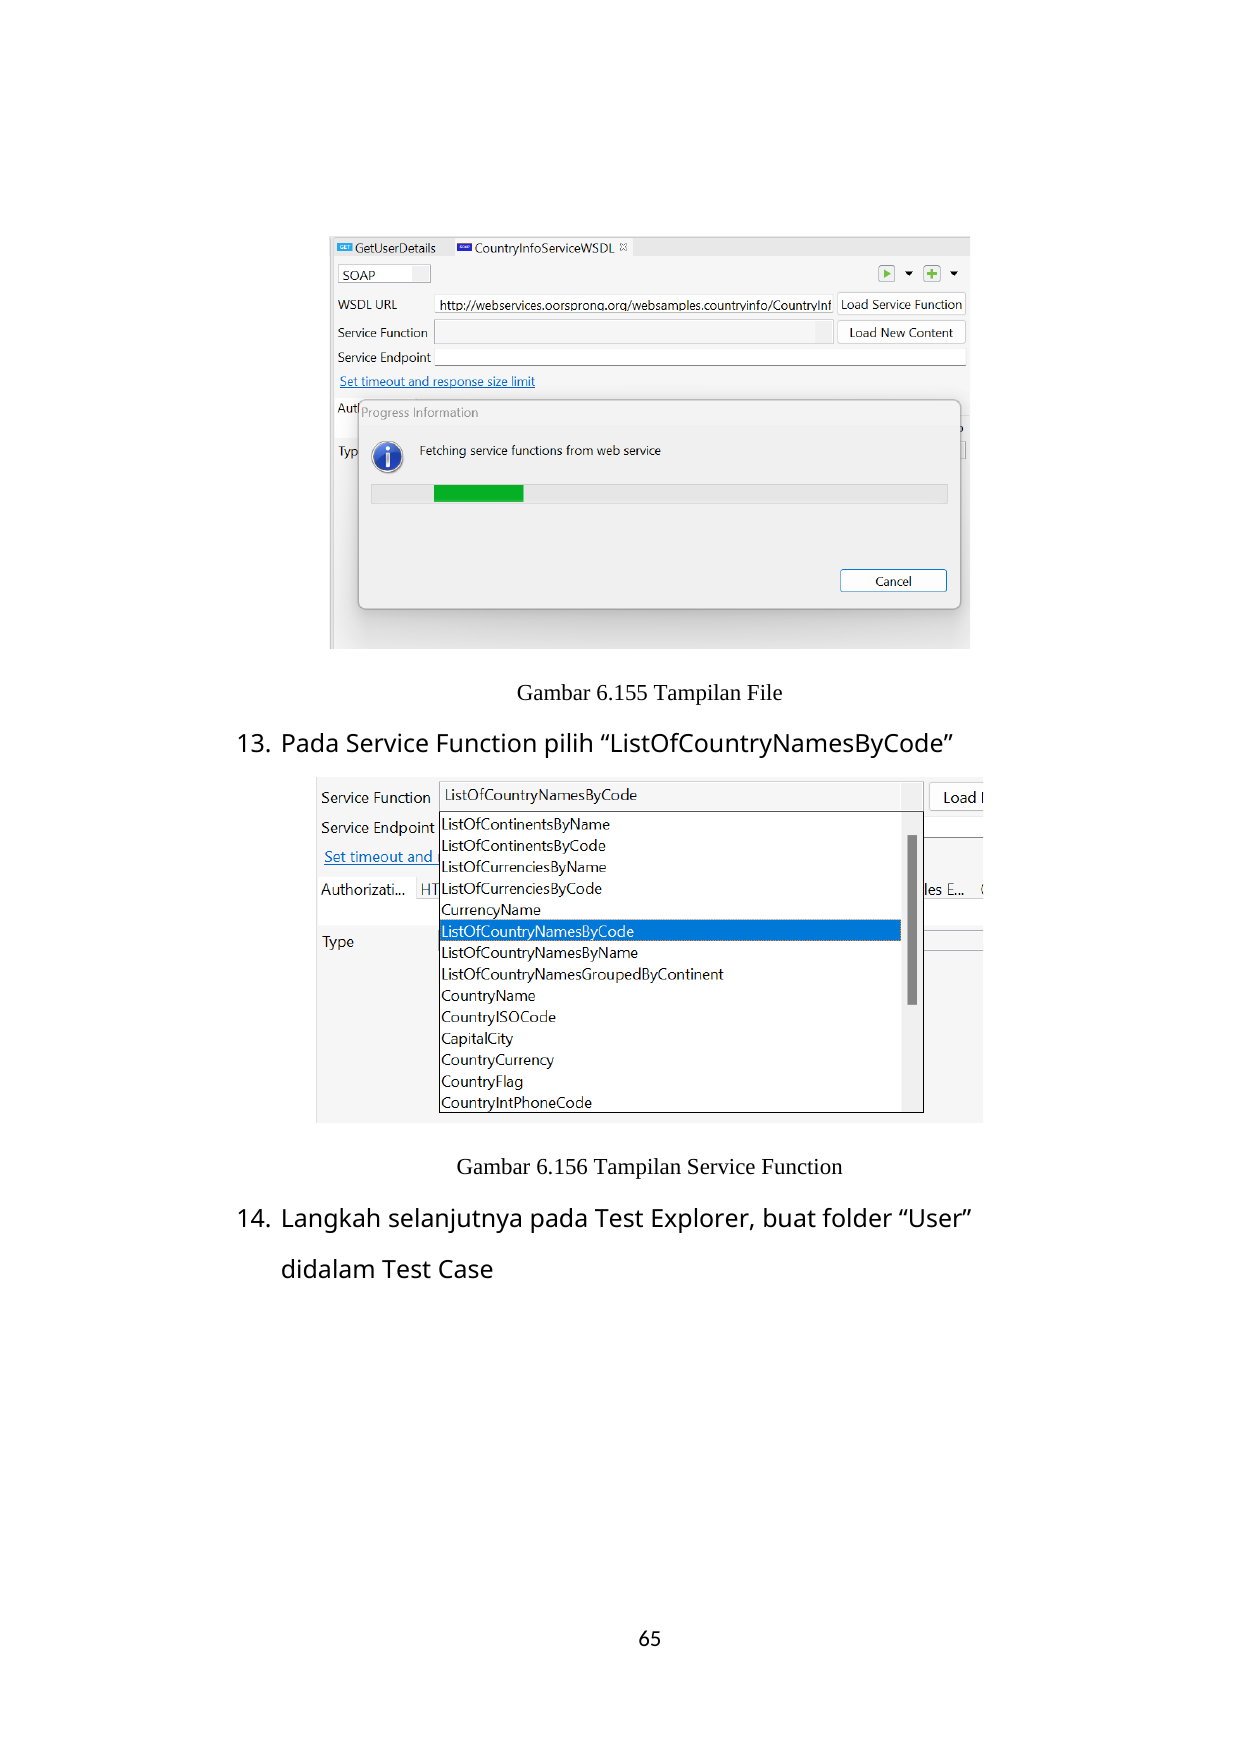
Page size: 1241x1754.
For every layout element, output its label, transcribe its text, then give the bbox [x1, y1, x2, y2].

list Langkah selanjutnya pada Test Explorer, buat folder “User” didalam Test Case [236, 1201, 1063, 1286]
picture [329, 236, 971, 649]
list Pada Service Function pilih “ListOfCountryNamesByCode” [236, 726, 1063, 760]
picture [316, 777, 984, 1123]
